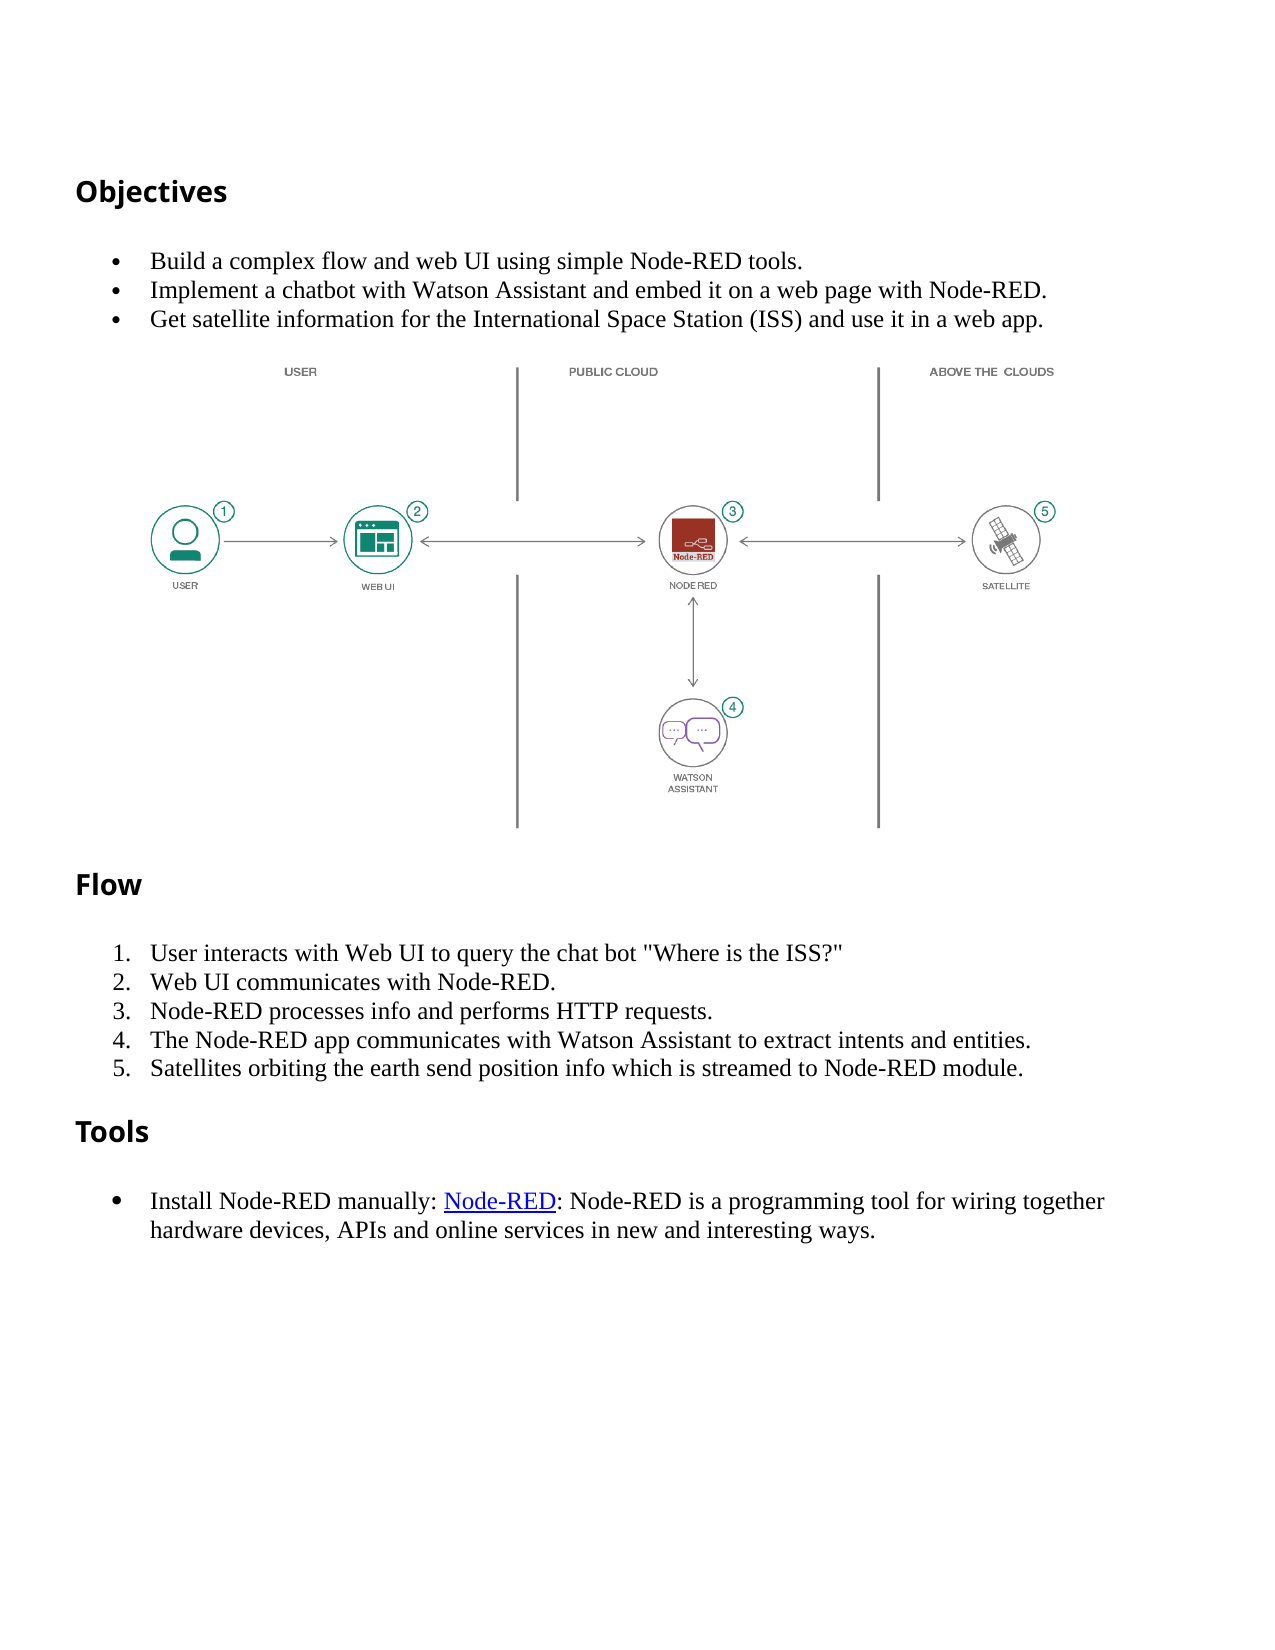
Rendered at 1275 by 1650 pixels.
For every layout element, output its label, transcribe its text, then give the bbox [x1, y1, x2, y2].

subtitle Tools [75, 1111, 795, 1151]
list Web UI communicates with Node-RED. [112, 967, 1170, 996]
picture [75, 361, 1163, 835]
subtitle Flow [75, 864, 795, 903]
list Node-RED processes info and performs HTTP requests. [112, 996, 1170, 1025]
list User interacts with Web UI to query the chat bot "Where is the ISS?" [112, 938, 1170, 967]
list Get satellite information for the International Space Station (ISS) and use it in a web app. [112, 304, 1170, 333]
list Implement a chatbot with Watson Assistant and embed it on a web page with Node-RED. [112, 275, 1170, 304]
list The Node-RED app communicates with Watson Assistant to extract intents and entities. [112, 1025, 1170, 1053]
subtitle Objectives [75, 172, 795, 211]
list Build a complex flow and web UI using simple Node-RED tools. [112, 246, 1170, 275]
list Satellites orbiting the earth send position info which is streamed to Node-RED module. [112, 1053, 1170, 1082]
list Install Node-RED manually: Node-RED: Node-RED is a programming tool for wiring together hardware devices, APIs and online services in new and interesting ways. [112, 1186, 1170, 1244]
